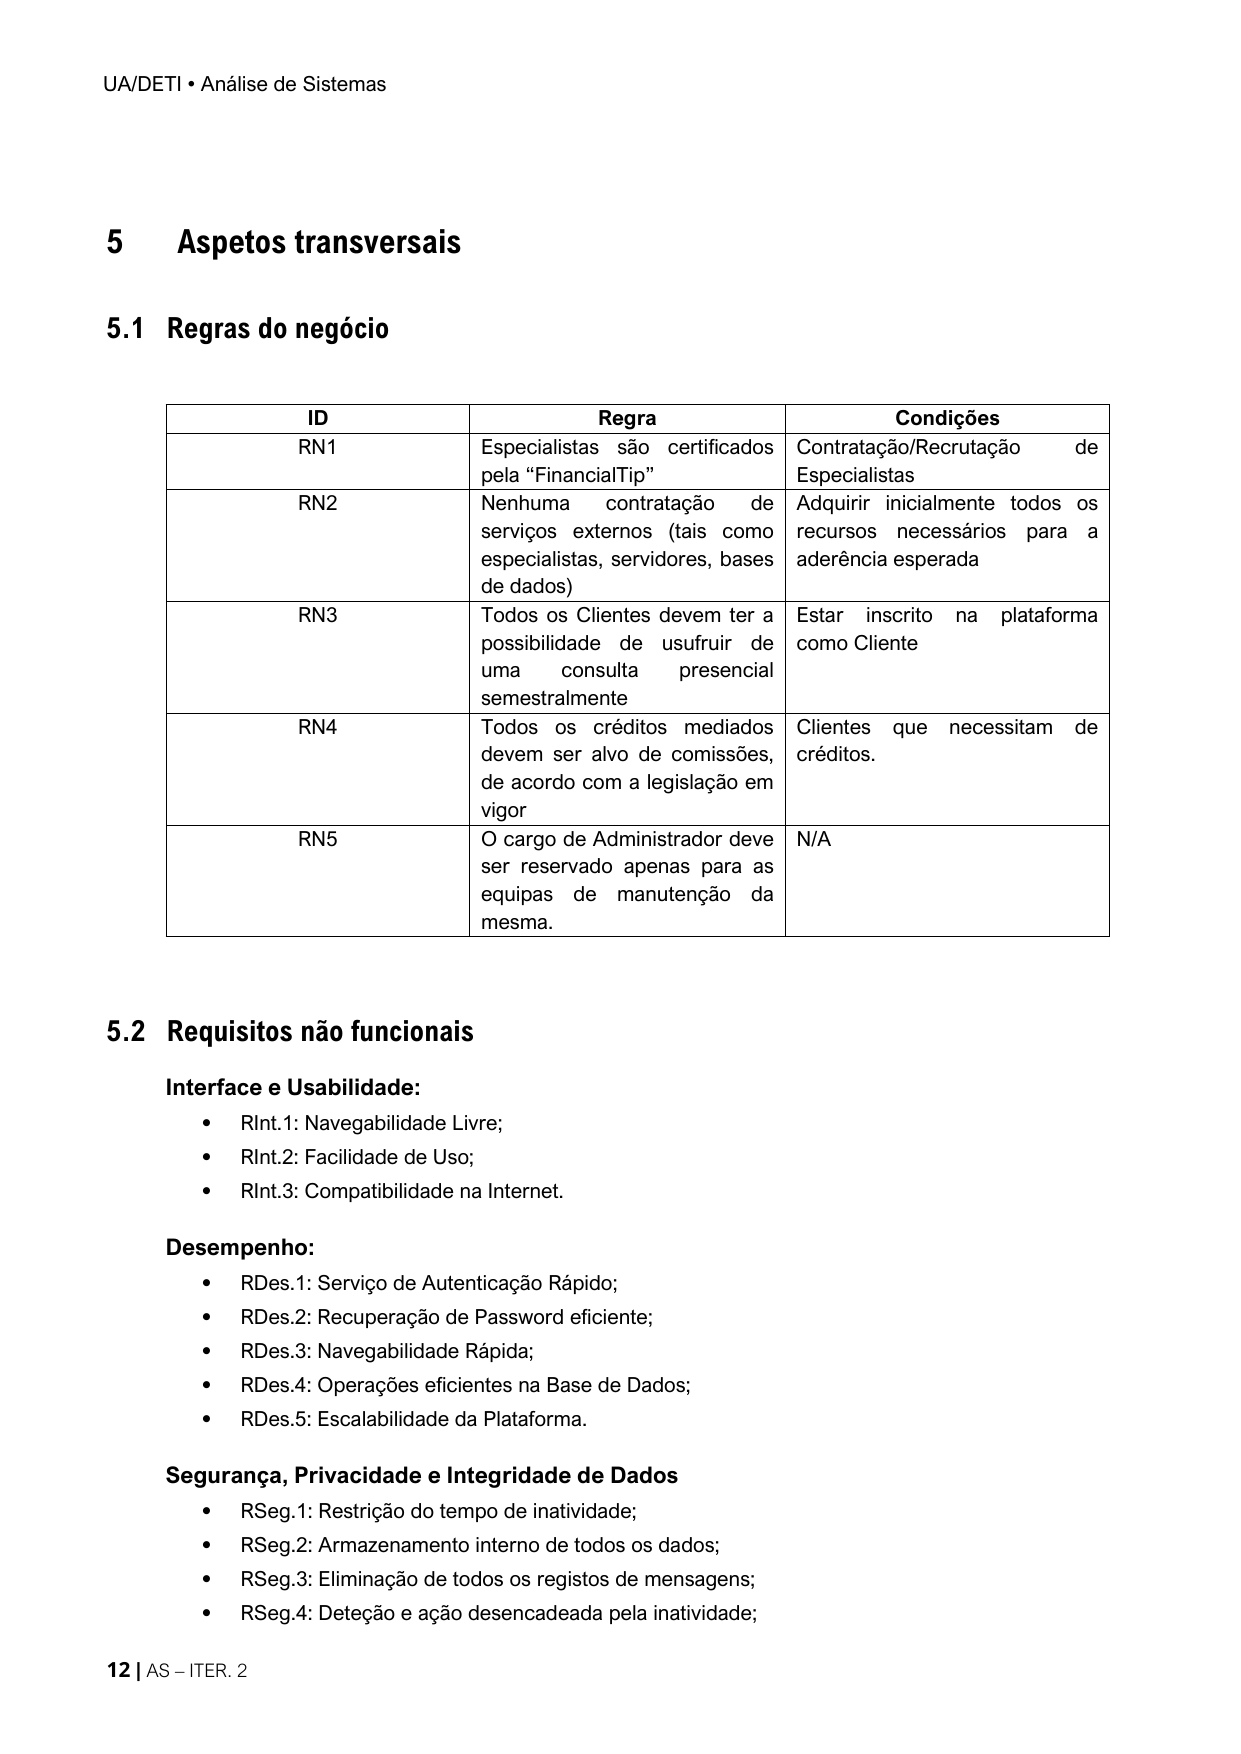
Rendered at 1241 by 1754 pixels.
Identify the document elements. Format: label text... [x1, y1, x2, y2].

table_header Condições [786, 405, 1109, 433]
table_cell RN3 [167, 602, 469, 713]
text Segurança, Privacidade e Integridade de Dados [165, 1461, 1110, 1489]
table_cell Nenhuma contratação de serviços externos (tais como especialistas, servidores, bases de dados) [470, 490, 785, 601]
table_cell RN4 [167, 714, 469, 824]
text Interface e Usabilidade: [165, 1073, 1110, 1101]
table_cell Adquirir inicialmente todos os recursos necessários para a aderência esperada [786, 490, 1109, 601]
list RSeg.2: Armazenamento interno de todos os dados; [203, 1532, 1110, 1557]
list RSeg.3: Eliminação de todos os registos de mensagens; [203, 1566, 1110, 1591]
text Desempenho: [165, 1233, 1110, 1261]
table_header Regra [470, 405, 785, 433]
table_cell O cargo de Administrador deve ser reservado apenas para as equipas de manutenção da mesma. [470, 826, 785, 936]
subtitle Requisitos não funcionais [106, 1015, 1051, 1048]
table_cell RN1 [167, 434, 469, 489]
list RDes.4: Operações eficientes na Base de Dados; [203, 1372, 1110, 1397]
table_cell Estar inscrito na plataforma como Cliente [786, 602, 1109, 713]
table_cell Clientes que necessitam de créditos. [786, 714, 1109, 824]
list RDes.5: Escalabilidade da Plataforma. [203, 1406, 1110, 1431]
list RDes.2: Recuperação de Password eficiente; [203, 1304, 1110, 1329]
table_cell Contratação/Recrutação de Especialistas [786, 434, 1109, 489]
subtitle Aspetos transversais [106, 221, 1110, 262]
table_cell N/A [786, 826, 1109, 936]
list RInt.2: Facilidade de Uso; [203, 1144, 1110, 1169]
list RDes.1: Serviço de Autenticação Rápido; [203, 1270, 1110, 1295]
list RSeg.1: Restrição do tempo de inatividade; [203, 1498, 1110, 1523]
list RInt.1: Navegabilidade Livre; [203, 1110, 1110, 1135]
table_cell RN2 [167, 490, 469, 601]
table_cell RN5 [167, 826, 469, 936]
list RInt.3: Compatibilidade na Internet. [203, 1178, 1110, 1203]
table_cell Especialistas são certificados pela “FinancialTip” [470, 434, 785, 489]
subtitle Regras do negócio [106, 312, 1051, 345]
table_header ID [167, 405, 469, 433]
table_cell Todos os créditos mediados devem ser alvo de comissões, de acordo com a legislação em vigor [470, 714, 785, 824]
list RDes.3: Navegabilidade Rápida; [203, 1338, 1110, 1363]
table_cell Todos os Clientes devem ter a possibilidade de usufruir de uma consulta presencial semestralmente [470, 602, 785, 713]
list RSeg.4: Deteção e ação desencadeada pela inatividade; [203, 1600, 1110, 1625]
